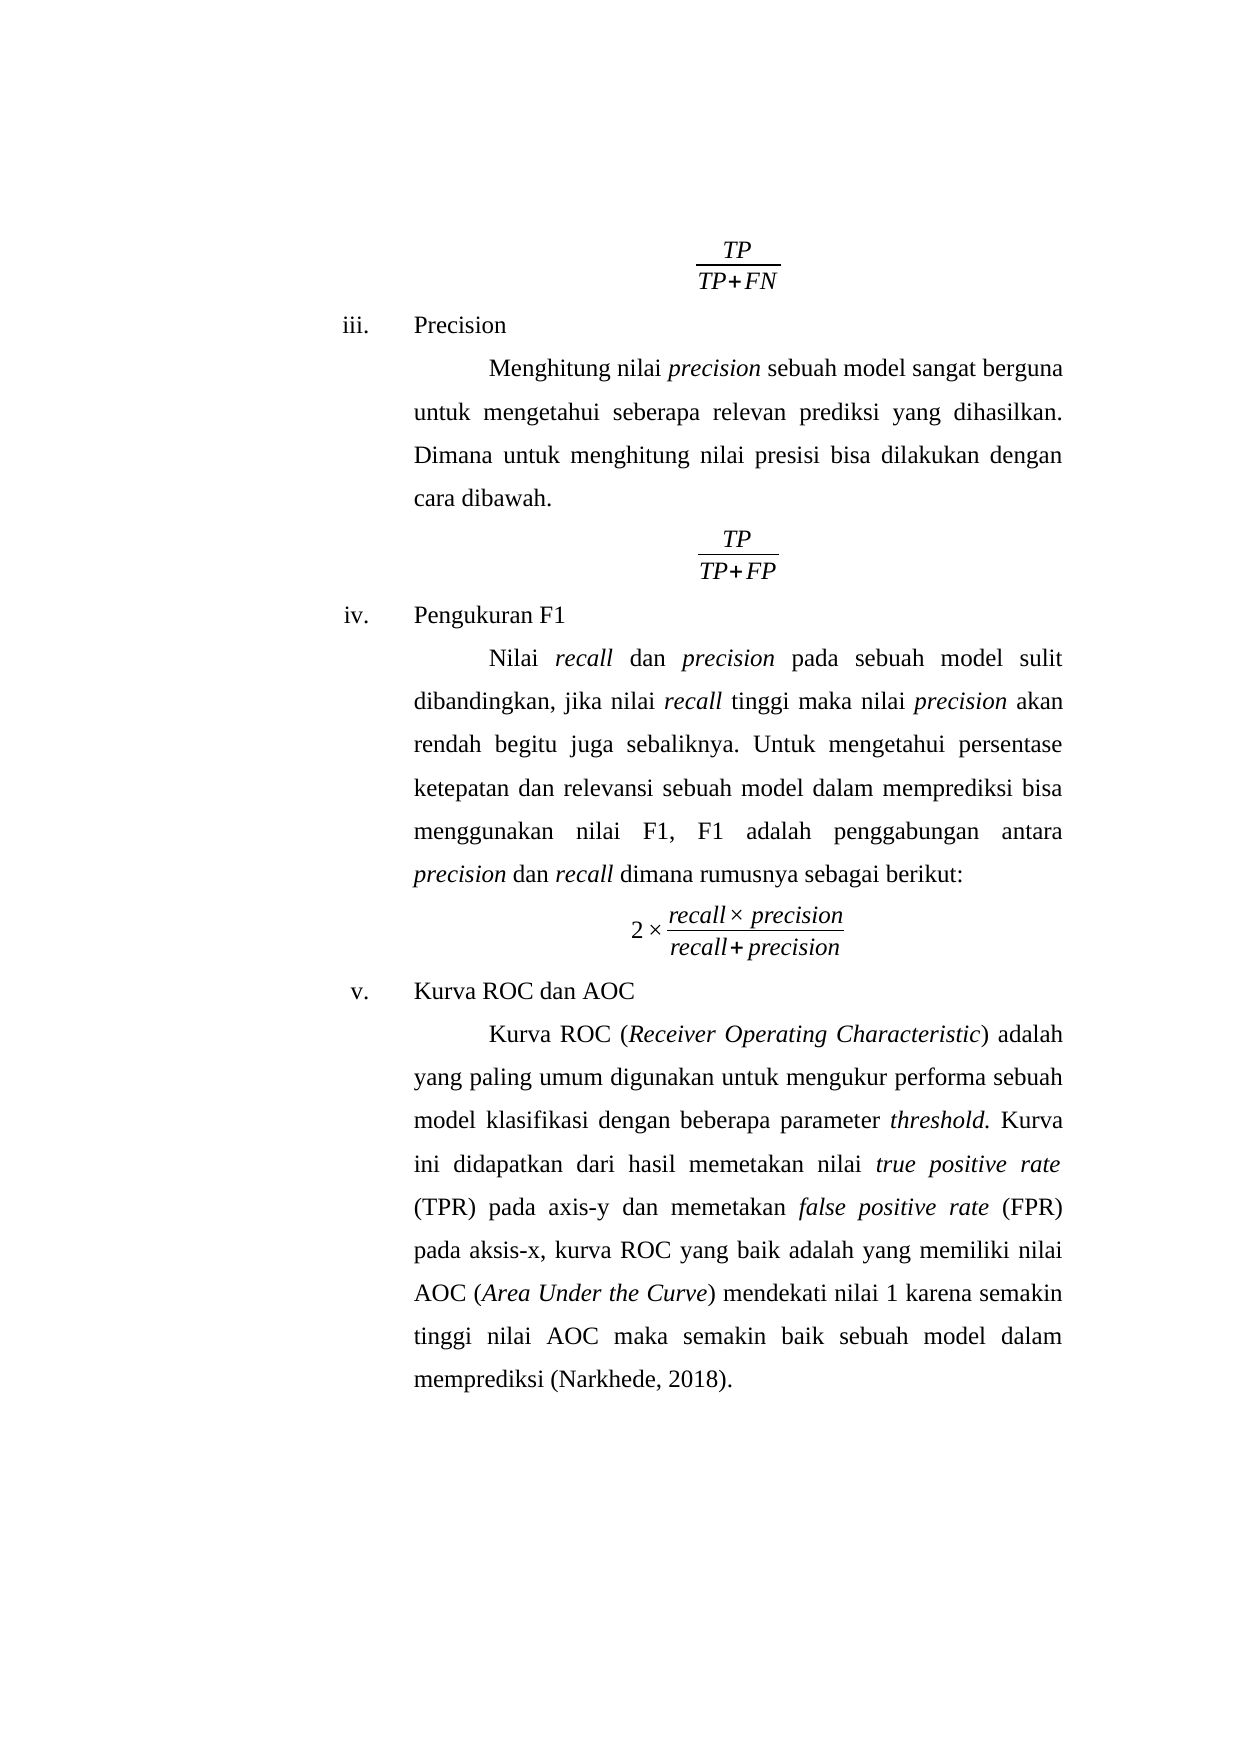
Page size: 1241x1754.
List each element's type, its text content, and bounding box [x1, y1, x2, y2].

list Kurva ROC (Receiver Operating Characteristic) adalah yang paling umum digunakan untuk mengukur performa sebuah model klasifikasi dengan beberapa parameter threshold. Kurva ini didapatkan dari hasil memetakan nilai true positive rate (TPR) pada axis-y dan memetakan false positive rate (FPR) pada aksis-x, kurva ROC yang baik adalah yang memiliki nilai AOC (Area Under the Curve) mendekati nilai 1 karena semakin tinggi nilai AOC maka semakin baik sebuah model dalam memprediksi (Narkhede, 2018). [413, 1019, 1063, 1393]
list Precision [369, 310, 1063, 339]
list Menghitung nilai precision sebuah model sangat berguna untuk mengetahui seberapa relevan prediksi yang dihasilkan. Dimana untuk menghitung nilai presisi bisa dilakukan dengan cara dibawah. [413, 353, 1063, 512]
list Kurva ROC dan AOC [369, 976, 1063, 1005]
list Nilai recall dan precision pada sebuah model sulit dibandingkan, jika nilai recall tinggi maka nilai precision akan rendah begitu juga sebaliknya. Untuk mengetahui persentase ketepatan dan relevansi sebuah model dalam memprediksi bisa menggunakan nilai F1, F1 adalah penggabungan antara precision dan recall dimana rumusnya sebagai berikut: [413, 643, 1063, 888]
list Pengukuran F1 [369, 600, 1063, 629]
